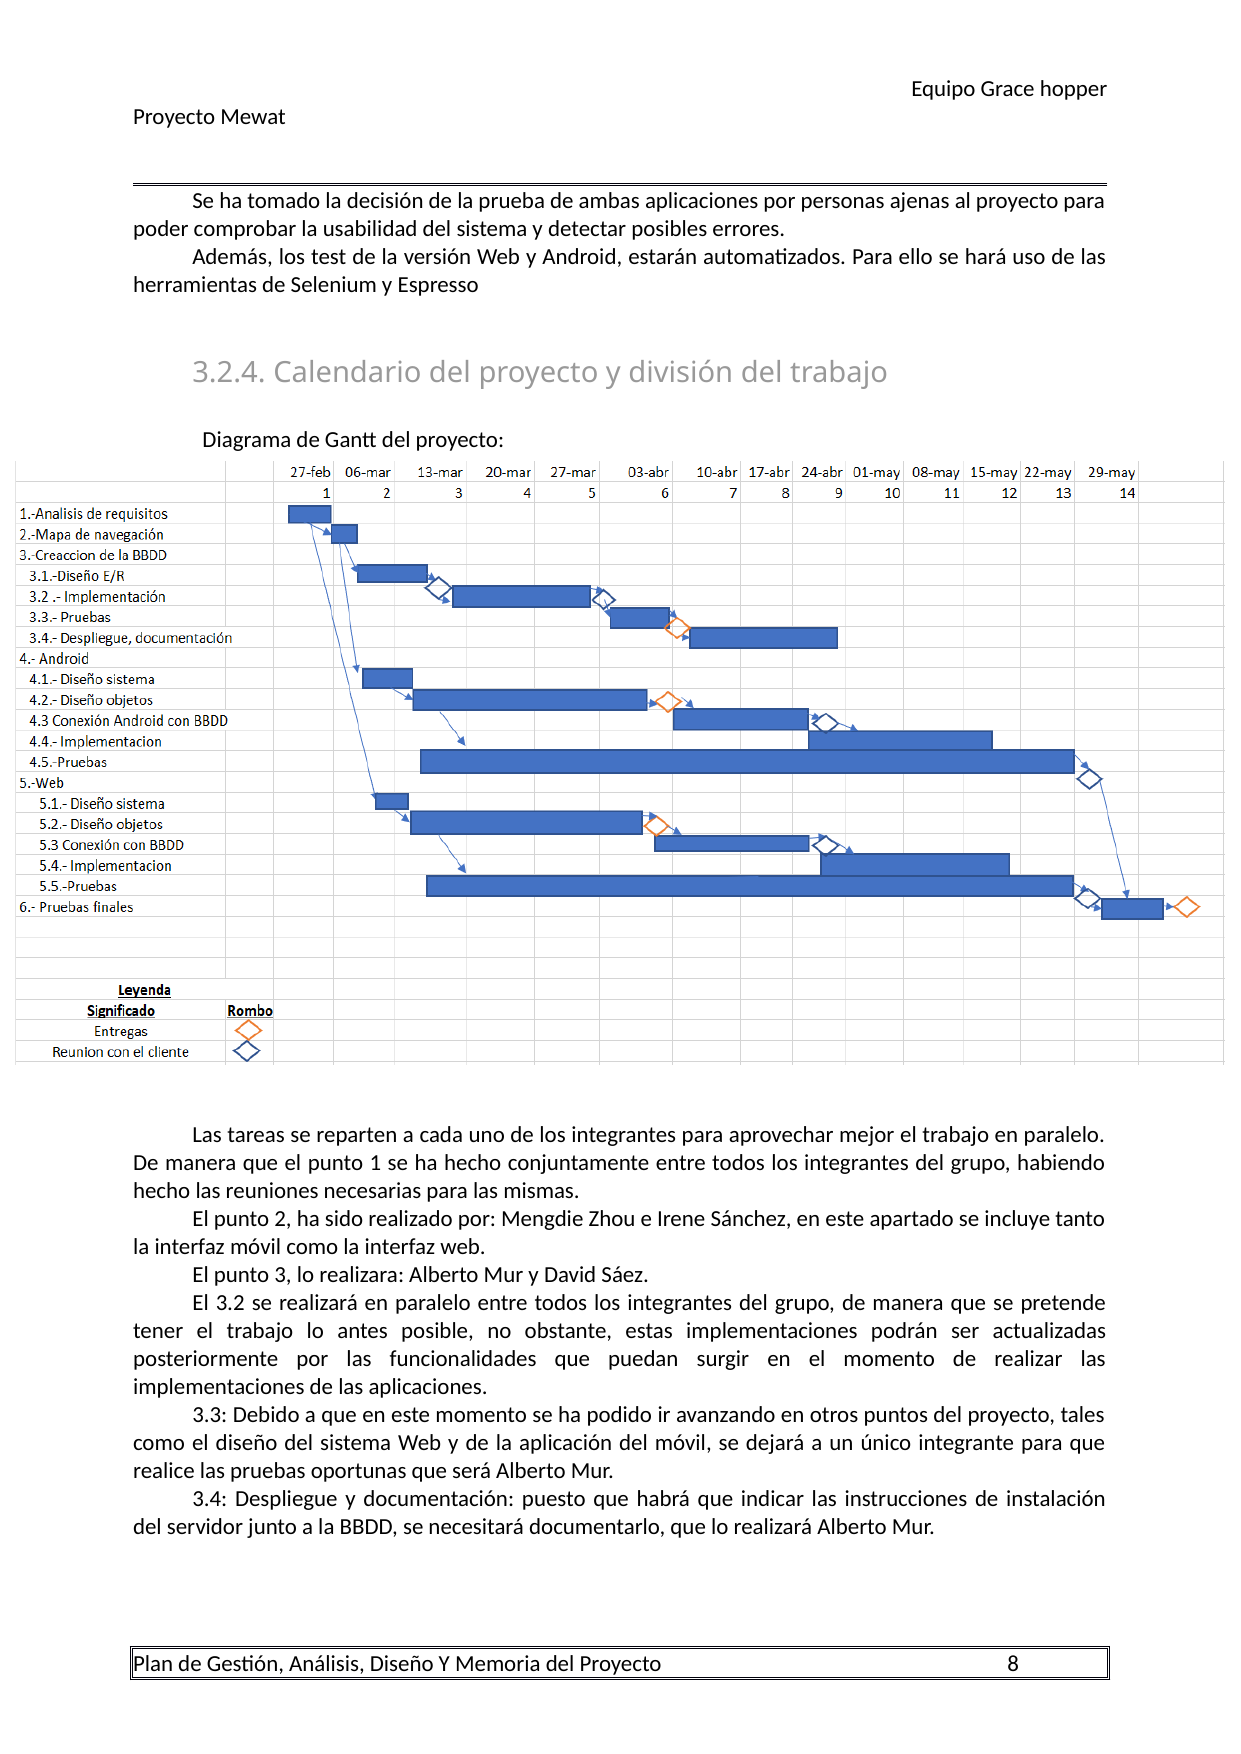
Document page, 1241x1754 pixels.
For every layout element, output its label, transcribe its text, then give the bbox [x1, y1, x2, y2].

subtitle Calendario del proyecto y división del trabajo [133, 352, 1107, 391]
text Las tareas se reparten a cada uno de los integrantes para aprovechar mejor el trabajo en paralelo. De manera que el punto 1 se ha hecho conjuntamente entre todos los integrantes del grupo, habiendo hecho las reuniones necesarias para las mismas. [133, 1120, 1107, 1204]
text Además, los test de la versión Web y Android, estarán automatizados. Para ello se hará uso de las herramientas de Selenium y Espresso [133, 242, 1107, 298]
picture [15, 461, 1225, 1065]
text 3.4: Despliegue y documentación: puesto que habrá que indicar las instrucciones de instalación del servidor junto a la BBDD, se necesitará documentarlo, que lo realizará Alberto Mur. [133, 1484, 1107, 1541]
text 3.3: Debido a que en este momento se ha podido ir avanzando en otros puntos del proyecto, tales como el diseño del sistema Web y de la aplicación del móvil, se dejará a un único integrante para que realice las pruebas oportunas que será Alberto Mur. [133, 1400, 1107, 1484]
text Se ha tomado la decisión de la prueba de ambas aplicaciones por personas ajenas al proyecto para poder comprobar la usabilidad del sistema y detectar posibles errores. [133, 186, 1107, 242]
text El 3.2 se realizará en paralelo entre todos los integrantes del grupo, de manera que se pretende tener el trabajo lo antes posible, no obstante, estas implementaciones podrán ser actualizadas posteriormente por las funcionalidades que puedan surgir en el momento de realizar las implementaciones de las aplicaciones. [133, 1288, 1107, 1400]
text El punto 3, lo realizara: Alberto Mur y David Sáez. [133, 1260, 1107, 1288]
text El punto 2, ha sido realizado por: Mengdie Zhou e Irene Sánchez, en este apartado se incluye tanto la interfaz móvil como la interfaz web. [133, 1204, 1107, 1260]
text Diagrama de Gantt del proyecto: [133, 426, 1107, 453]
